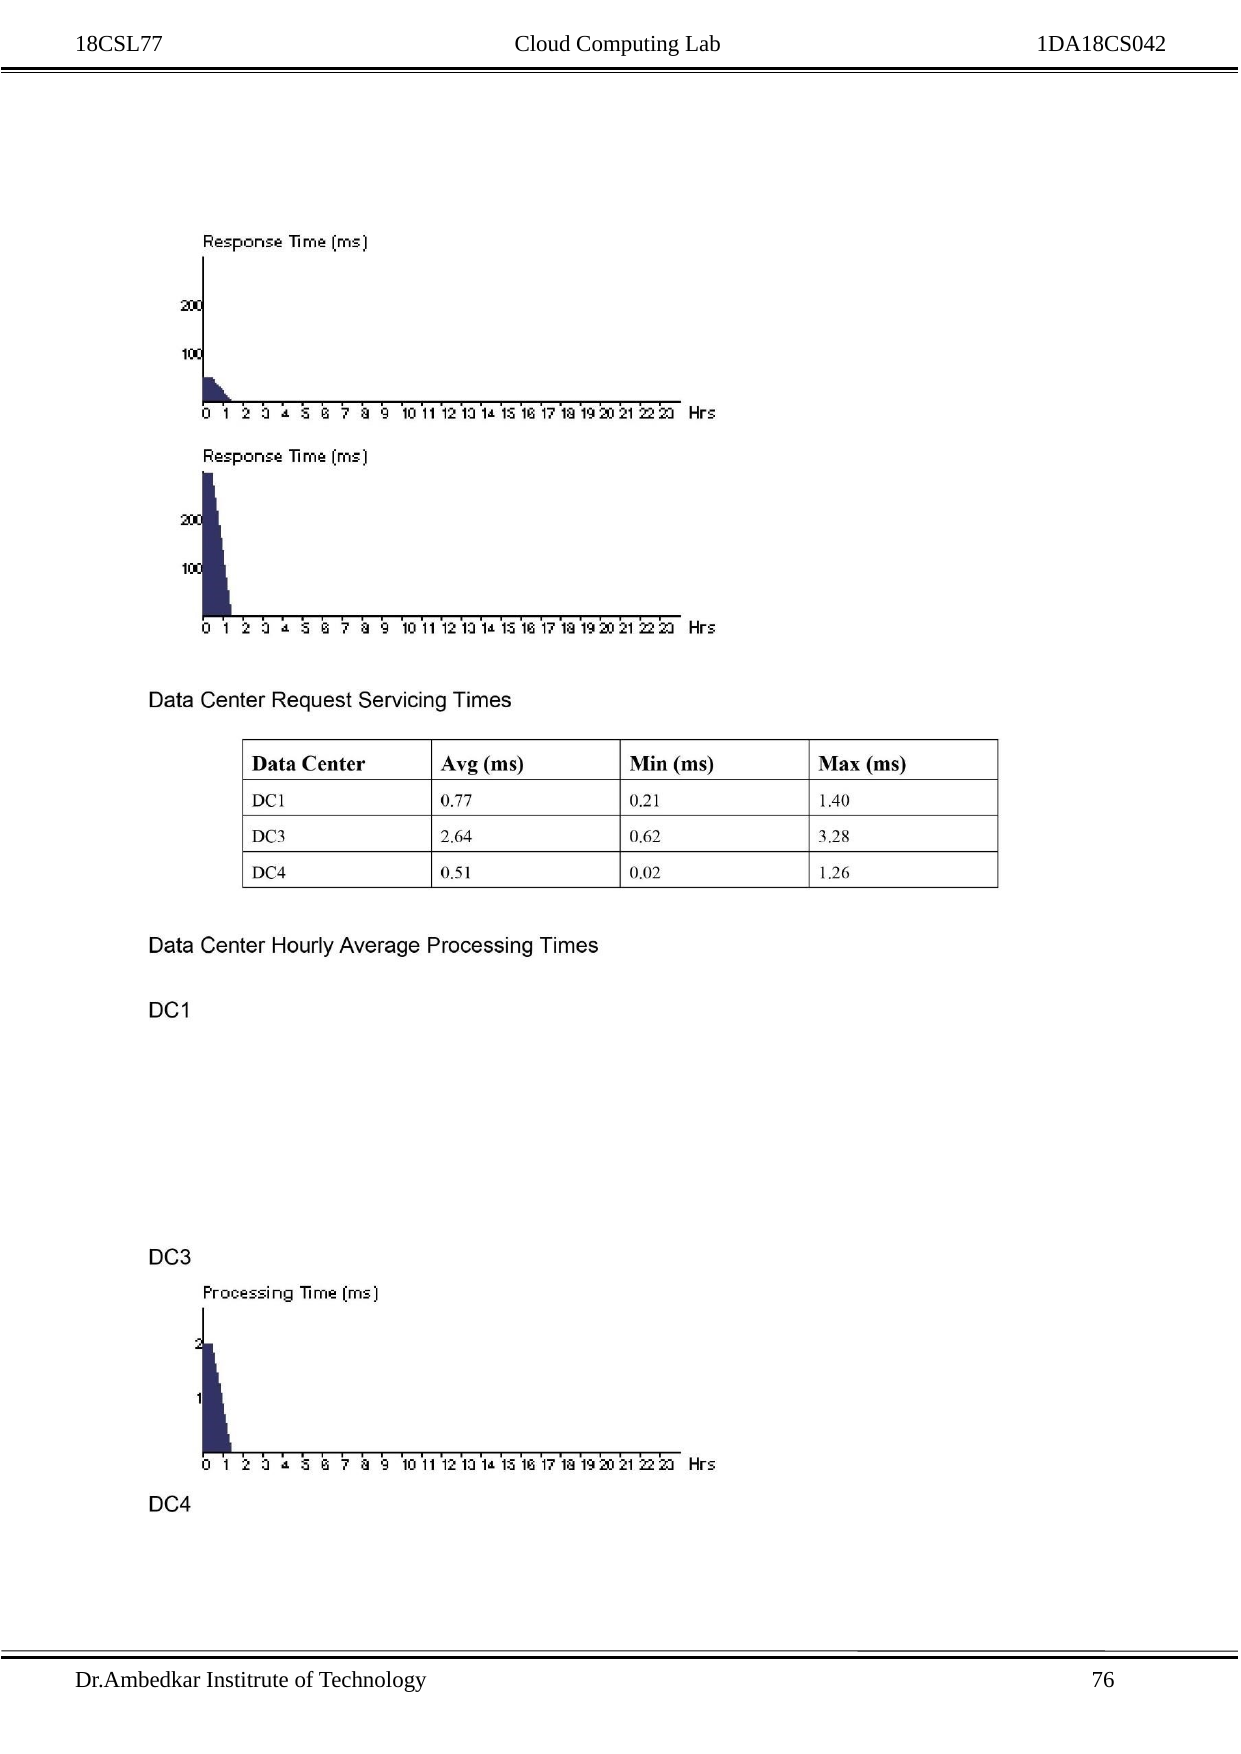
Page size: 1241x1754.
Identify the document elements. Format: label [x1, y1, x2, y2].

picture [83, 148, 1157, 1608]
